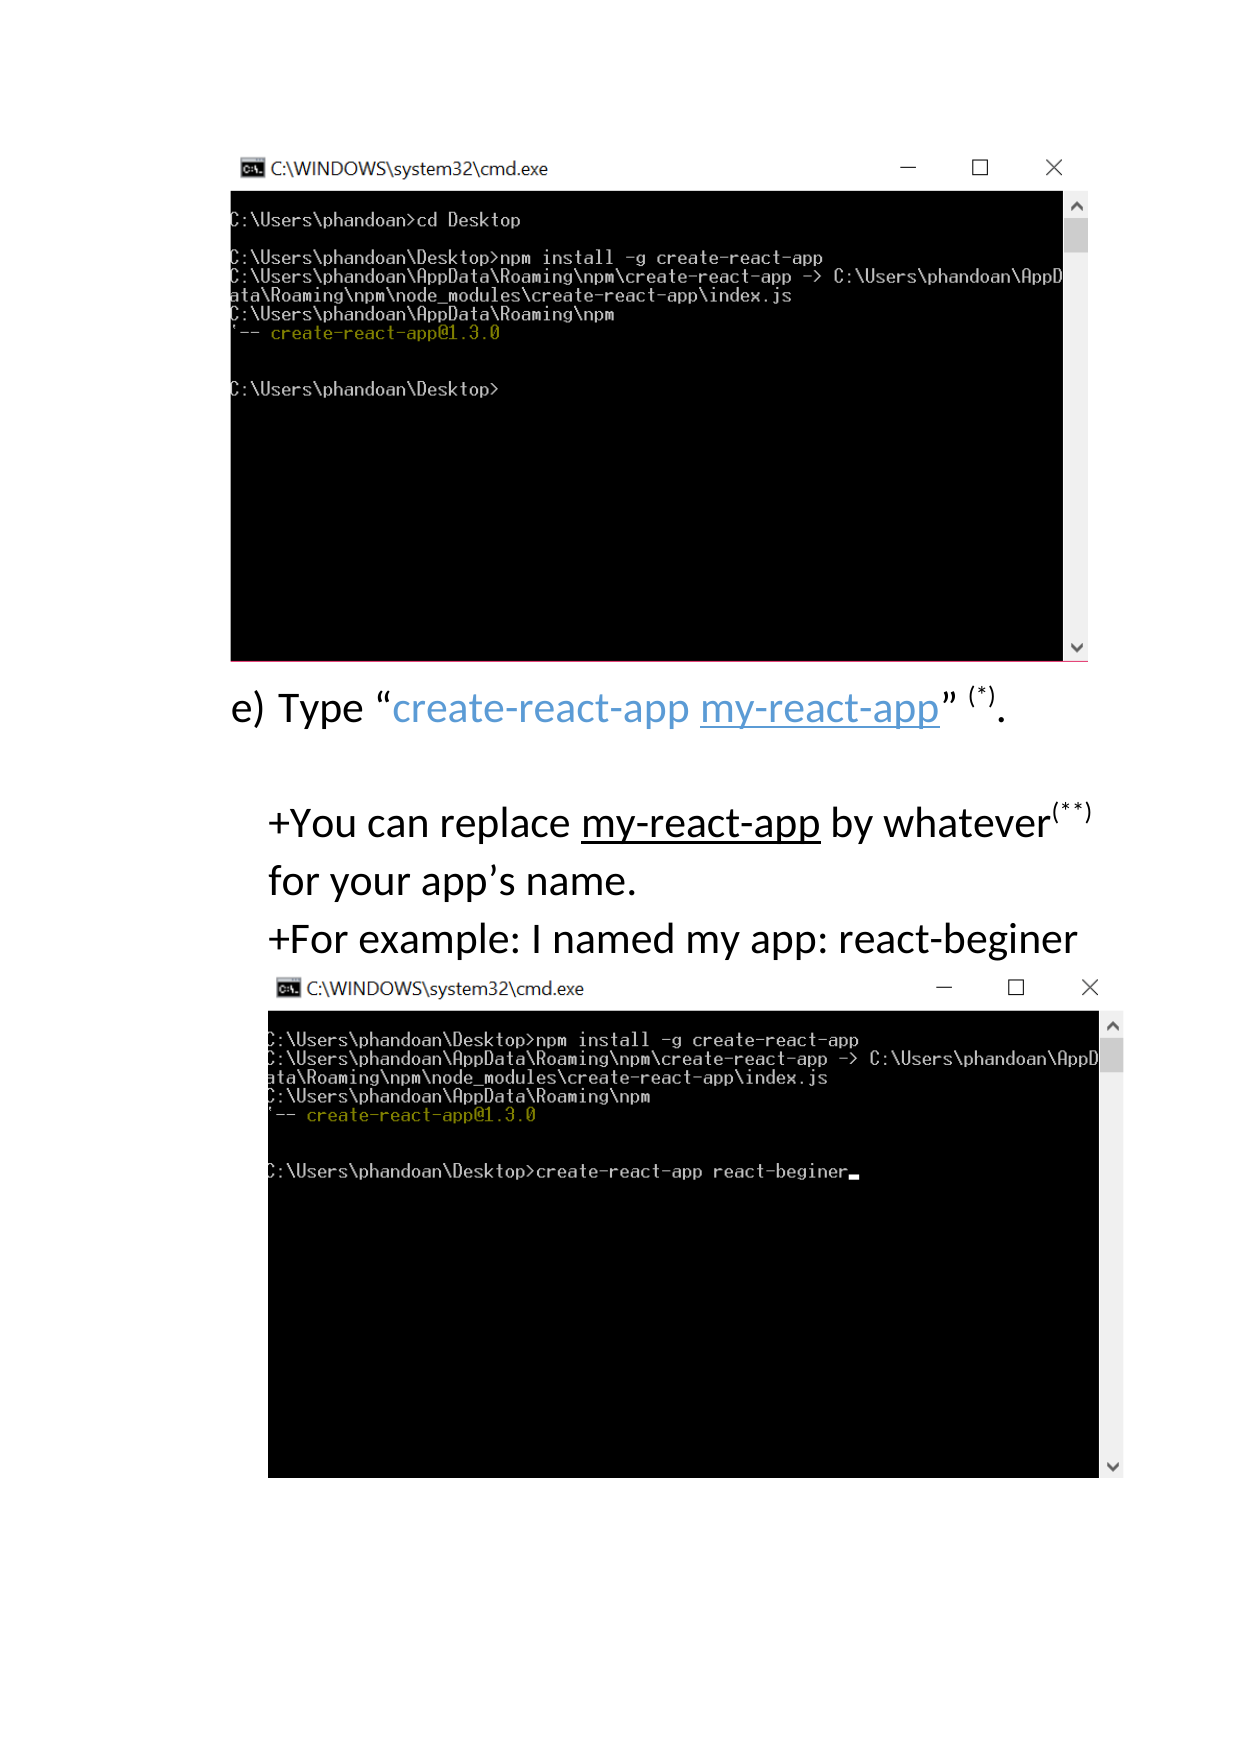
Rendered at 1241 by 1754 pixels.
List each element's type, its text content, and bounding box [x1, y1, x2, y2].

list Type “create-react-app my-react-app” (*). [231, 680, 1122, 733]
list +You can replace my-react-app by whatever(**) for your app’s name. [268, 795, 1122, 907]
list +For example: I named my app: react-beginer [268, 911, 1122, 964]
picture [230, 147, 1088, 662]
picture [268, 968, 1124, 1478]
